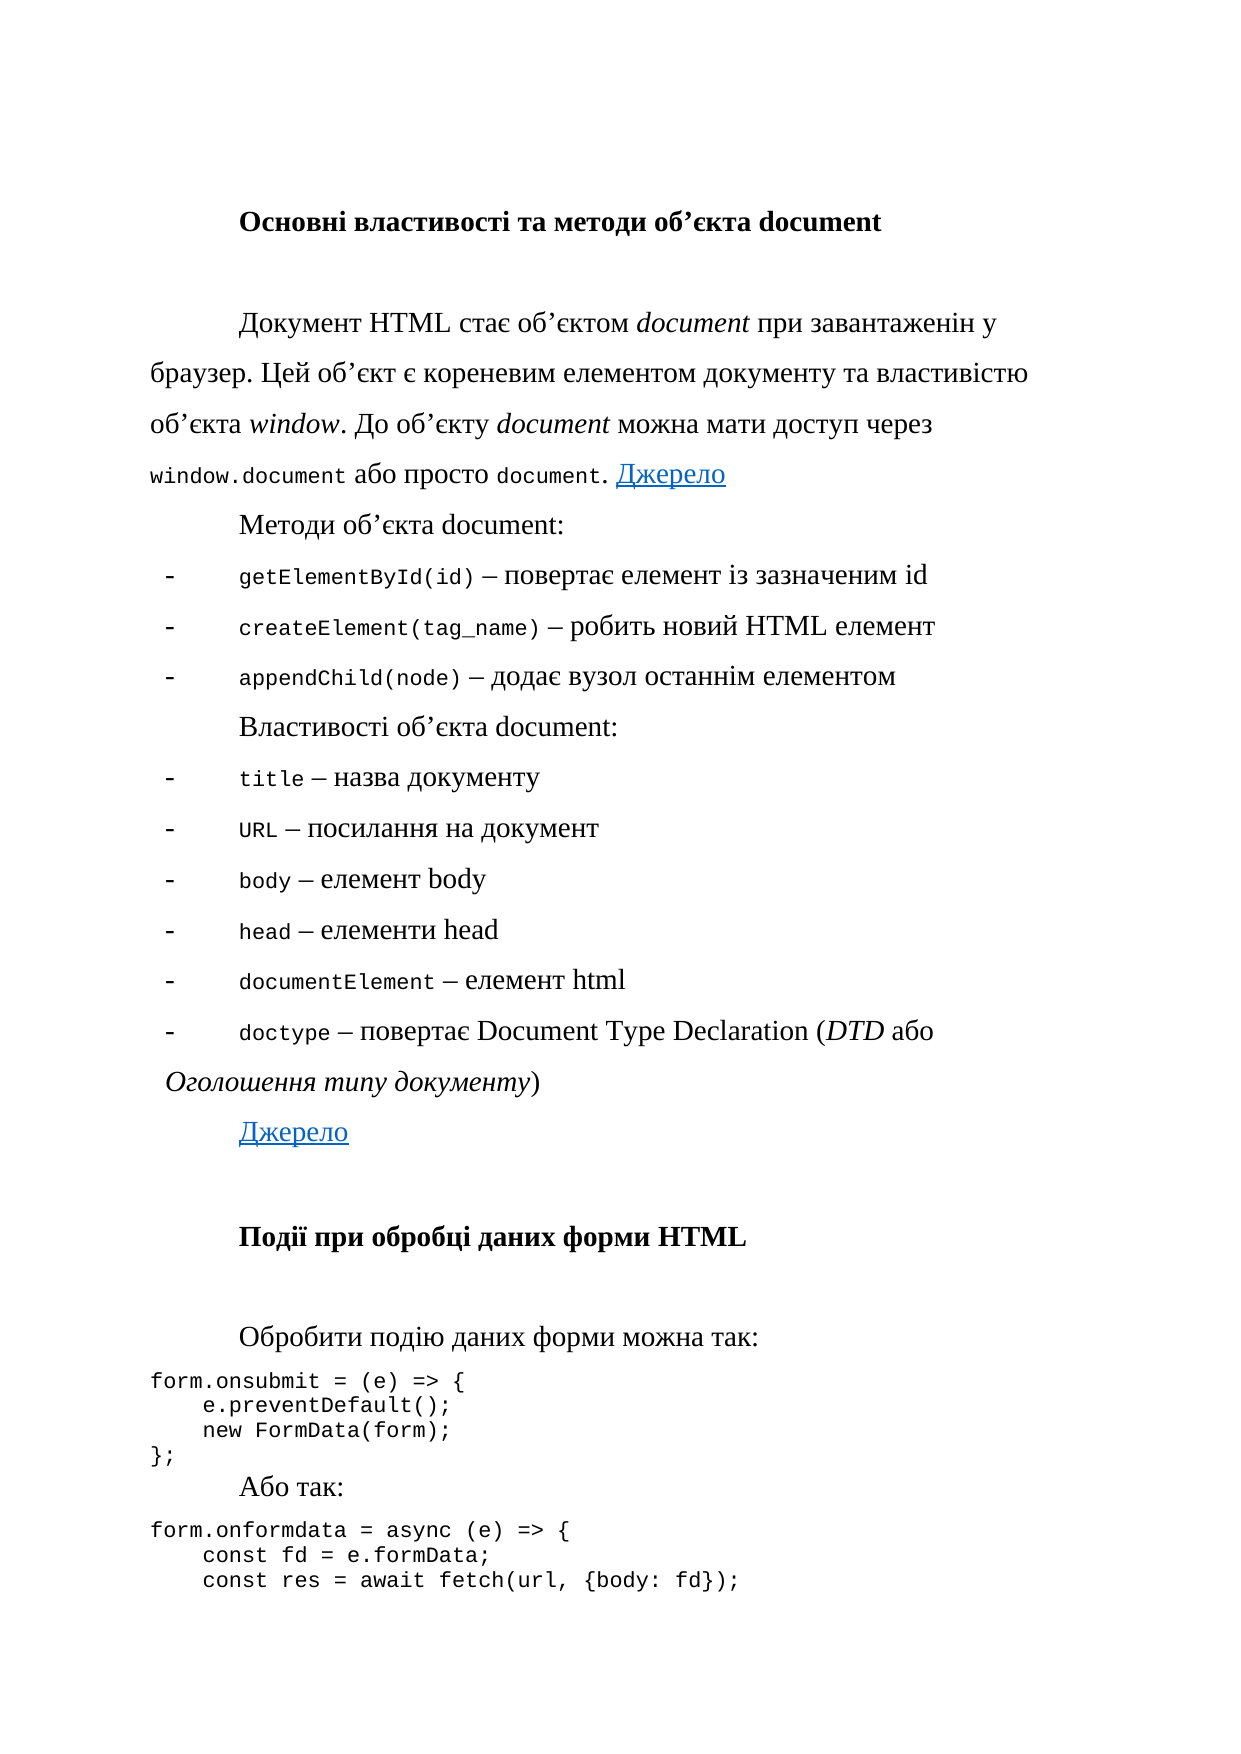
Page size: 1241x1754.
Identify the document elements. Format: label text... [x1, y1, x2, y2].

list title – назва документу [165, 759, 1090, 793]
text Обробити подію даних форми можна так: [150, 1319, 1090, 1353]
list getElementById(id) – повертає елемент із зазначеним id [165, 557, 1090, 591]
list appendChild(node) – додає вузол останнім елементом [165, 658, 1090, 692]
text Джерело [150, 1114, 1090, 1148]
list body – елемент body [165, 861, 1090, 895]
text const res = await fetch(url, {body: fd}); [150, 1569, 1090, 1594]
list documentElement – елемент html [165, 962, 1090, 996]
list createElement(tag_name) – робить новий HTML елемент [165, 608, 1090, 642]
text }; [150, 1444, 1090, 1469]
text e.preventDefault(); [150, 1395, 1090, 1419]
text form.onformdata = async (e) => { [150, 1519, 1090, 1544]
text Основні властивості та методи об’єкта document [150, 204, 1090, 238]
text const fd = e.formData; [150, 1544, 1090, 1569]
text Події при обробці даних форми HTML [150, 1219, 1090, 1252]
list URL – посилання на документ [165, 810, 1090, 844]
list head – елементи head [165, 912, 1090, 946]
text form.onsubmit = (e) => { [150, 1370, 1090, 1395]
text Властивості об’єкта document: [150, 709, 1090, 743]
text Документ HTML стає об’єктом document при завантаженін у браузер. Цей об’єкт є кореневим елементом документу та властивістю об’єкта window. До об’єкту document можна мати доступ через window.document або просто document. Джерело [150, 305, 1090, 490]
text Або так: [150, 1469, 1090, 1503]
text new FormData(form); [150, 1419, 1090, 1444]
text Методи об’єкта document: [150, 507, 1090, 540]
list doctype – повертає Document Type Declaration (DTD або Оголошення типу документу) [165, 1013, 1090, 1097]
